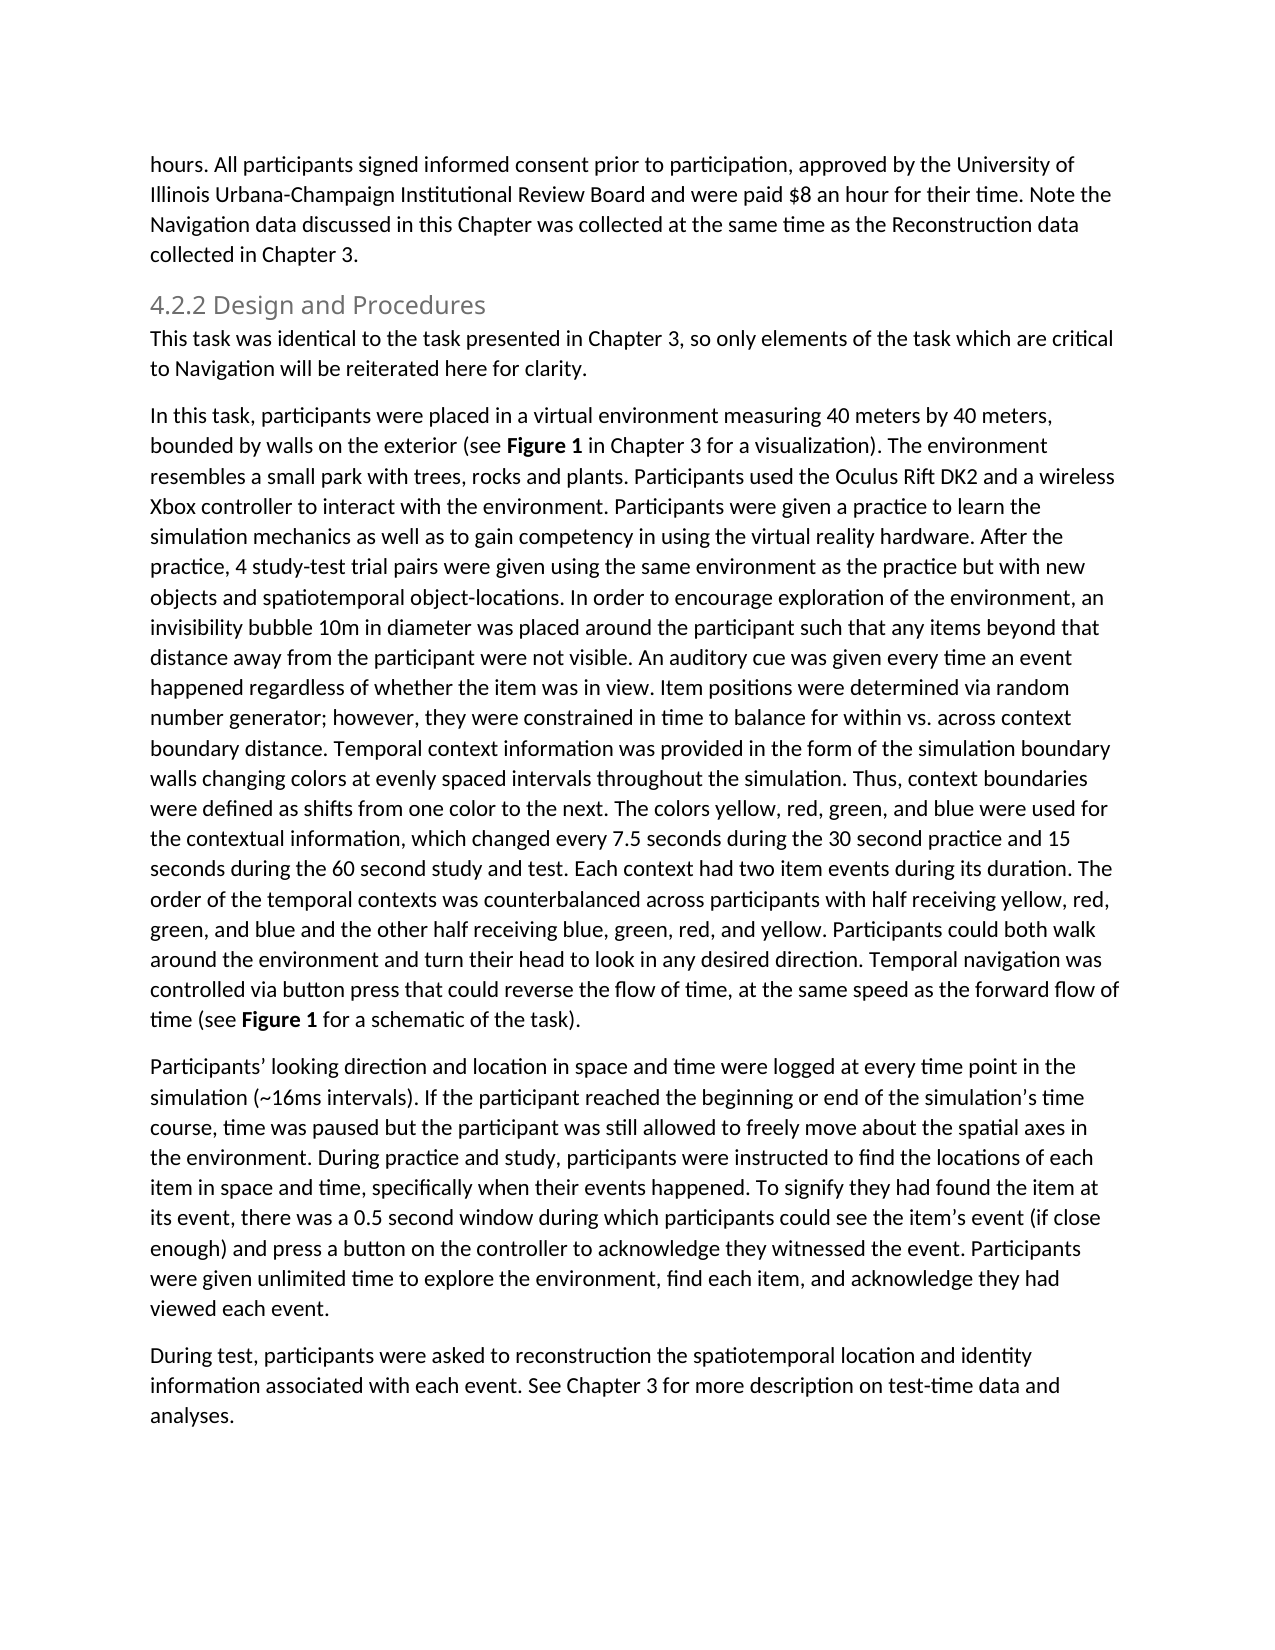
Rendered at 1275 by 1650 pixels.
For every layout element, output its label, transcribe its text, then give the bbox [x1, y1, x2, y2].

subtitle 4.2.2 Design and Procedures [150, 287, 1125, 322]
text Participants’ looking direction and location in space and time were logged at every time point in the simulation (~16ms intervals). If the participant reached the beginning or end of the simulation’s time course, time was paused but the participant was still allowed to freely move about the spatial axes in the environment. During practice and study, participants were instructed to find the locations of each item in space and time, specifically when their events happened. To signify they had found the item at its event, there was a 0.5 second window during which participants could see the item’s event (if close enough) and press a button on the controller to acknowledge they witnessed the event. Participants were given unlimited time to explore the environment, find each item, and acknowledge they had viewed each event. [150, 1052, 1125, 1322]
text This task was identical to the task presented in Chapter 3, so only elements of the task which are critical to Navigation will be reiterated here for clarity. [150, 324, 1125, 382]
text In this task, participants were placed in a virtual environment measuring 40 meters by 40 meters, bounded by walls on the exterior (see Figure 1 in Chapter 3 for a visualization). The environment resembles a small park with trees, rocks and plants. Participants used the Oculus Rift DK2 and a wireless Xbox controller to interact with the environment. Participants were given a practice to learn the simulation mechanics as well as to gain competency in using the virtual reality hardware. After the practice, 4 study-test trial pairs were given using the same environment as the practice but with new objects and spatiotemporal object-locations. In order to encourage exploration of the environment, an invisibility bubble 10m in diameter was placed around the participant such that any items beyond that distance away from the participant were not visible. An auditory cue was given every time an event happened regardless of whether the item was in view. Item positions were determined via random number generator; however, they were constrained in time to balance for within vs. across context boundary distance. Temporal context information was provided in the form of the simulation boundary walls changing colors at evenly spaced intervals throughout the simulation. Thus, context boundaries were defined as shifts from one color to the next. The colors yellow, red, green, and blue were used for the contextual information, which changed every 7.5 seconds during the 30 second practice and 15 seconds during the 60 second study and test. Each context had two item events during its duration. The order of the temporal contexts was counterbalanced across participants with half receiving yellow, red, green, and blue and the other half receiving blue, green, red, and yellow. Participants could both walk around the environment and turn their head to look in any desired direction. Temporal navigation was controlled via button press that could reverse the flow of time, at the same speed as the forward flow of time (see Figure 1 for a schematic of the task). [150, 401, 1125, 1033]
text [150, 150, 1125, 269]
text During test, participants were asked to reconstruction the spatiotemporal location and identity information associated with each event. See Chapter 3 for more description on test-time data and analyses. [150, 1341, 1125, 1429]
